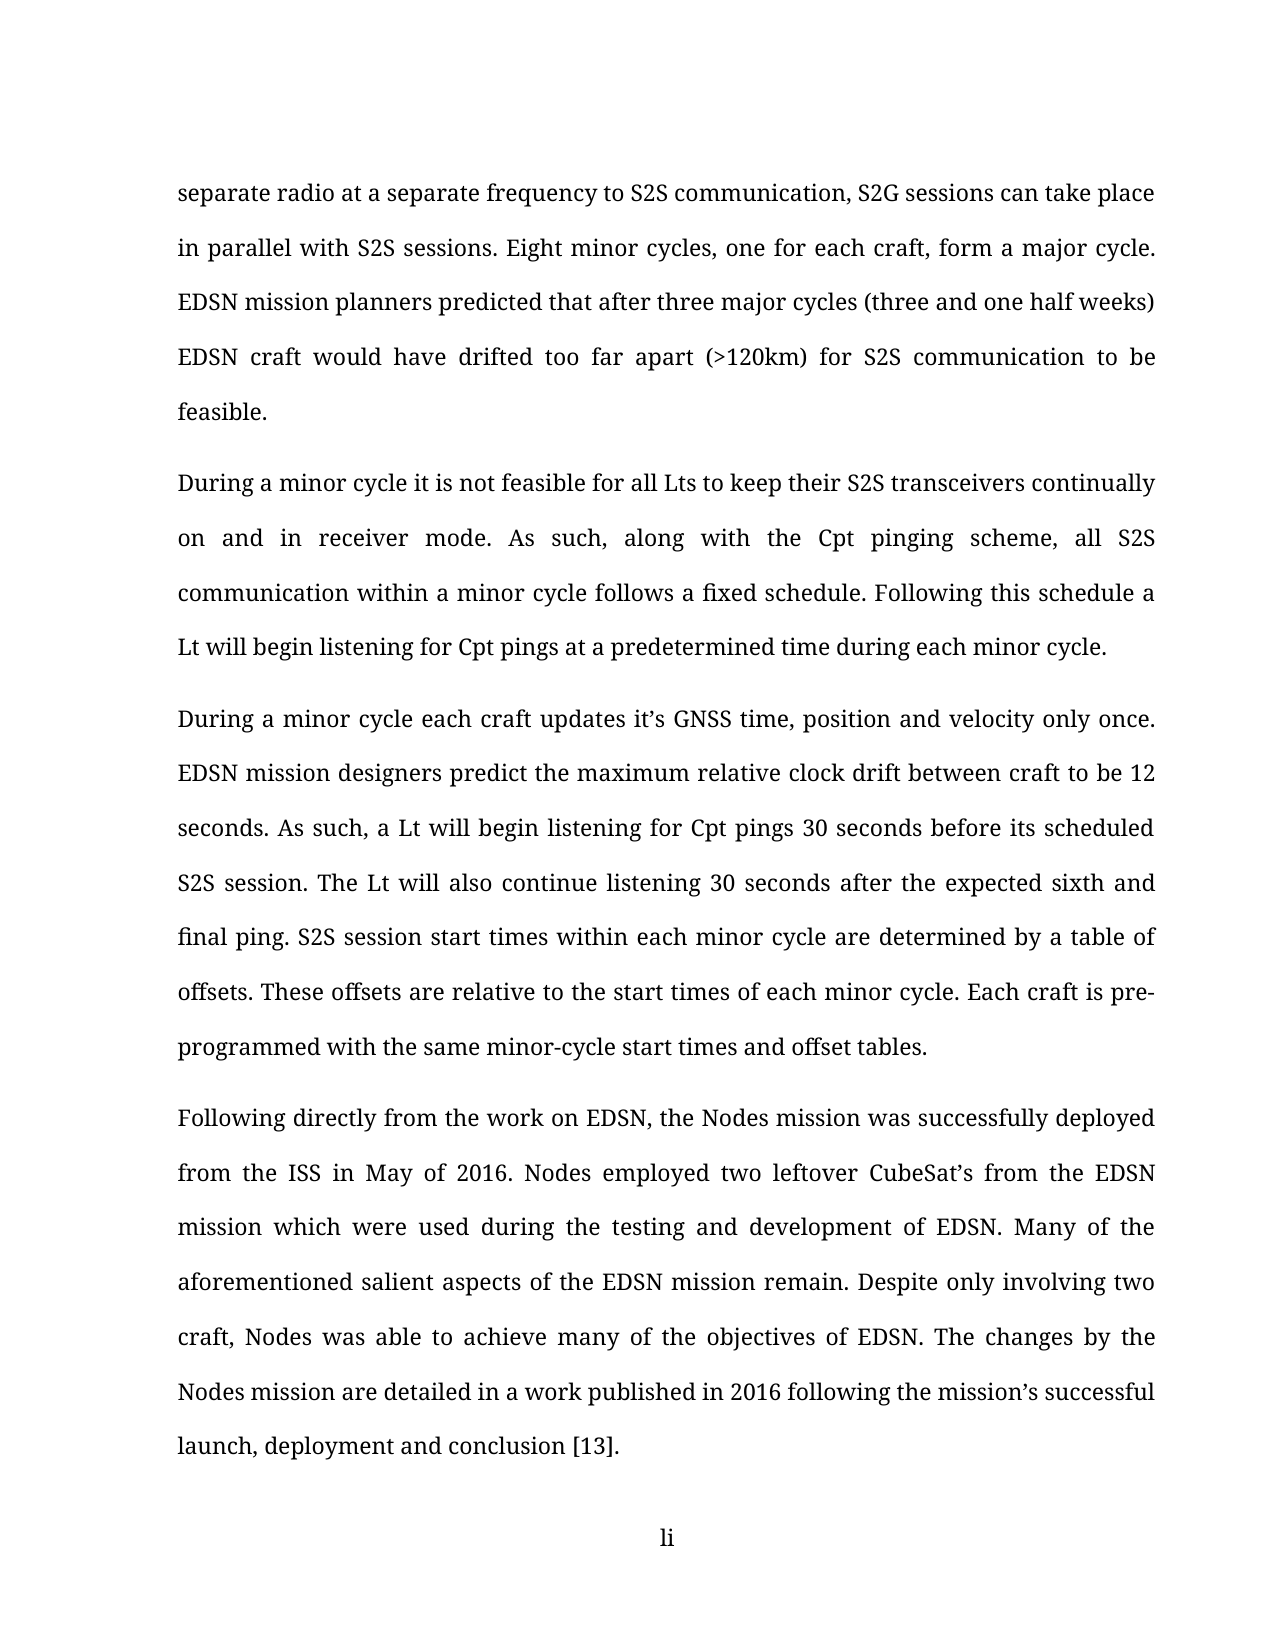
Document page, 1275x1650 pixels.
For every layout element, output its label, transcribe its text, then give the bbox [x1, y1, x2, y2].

text During a minor cycle each craft updates it’s GNSS time, position and velocity only once. EDSN mission designers predict the maximum relative clock drift between craft to be 12 seconds. As such, a Lt will begin listening for Cpt pings 30 seconds before its scheduled S2S session. The Lt will also continue listening 30 seconds after the expected sixth and final ping. S2S session start times within each minor cycle are determined by a table of offsets. These offsets are relative to the start times of each minor cycle. Each craft is pre-programmed with the same minor-cycle start times and offset tables. [177, 702, 1157, 1062]
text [177, 177, 1157, 427]
text During a minor cycle it is not feasible for all Lts to keep their S2S transceivers continually on and in receiver mode. As such, along with the Cpt pinging scheme, all S2S communication within a minor cycle follows a fixed schedule. Following this schedule a Lt will begin listening for Cpt pings at a predetermined time during each minor cycle. [177, 467, 1157, 662]
text Following directly from the work on EDSN, the Nodes mission was successfully deployed from the ISS in May of 2016. Nodes employed two leftover CubeSat’s from the EDSN mission which were used during the testing and development of EDSN. Many of the aforementioned salient aspects of the EDSN mission remain. Despite only involving two craft, Nodes was able to achieve many of the objectives of EDSN. The changes by the Nodes mission are detailed in a work published in 2016 following the mission’s successful launch, deployment and conclusion [13]. [177, 1102, 1157, 1461]
